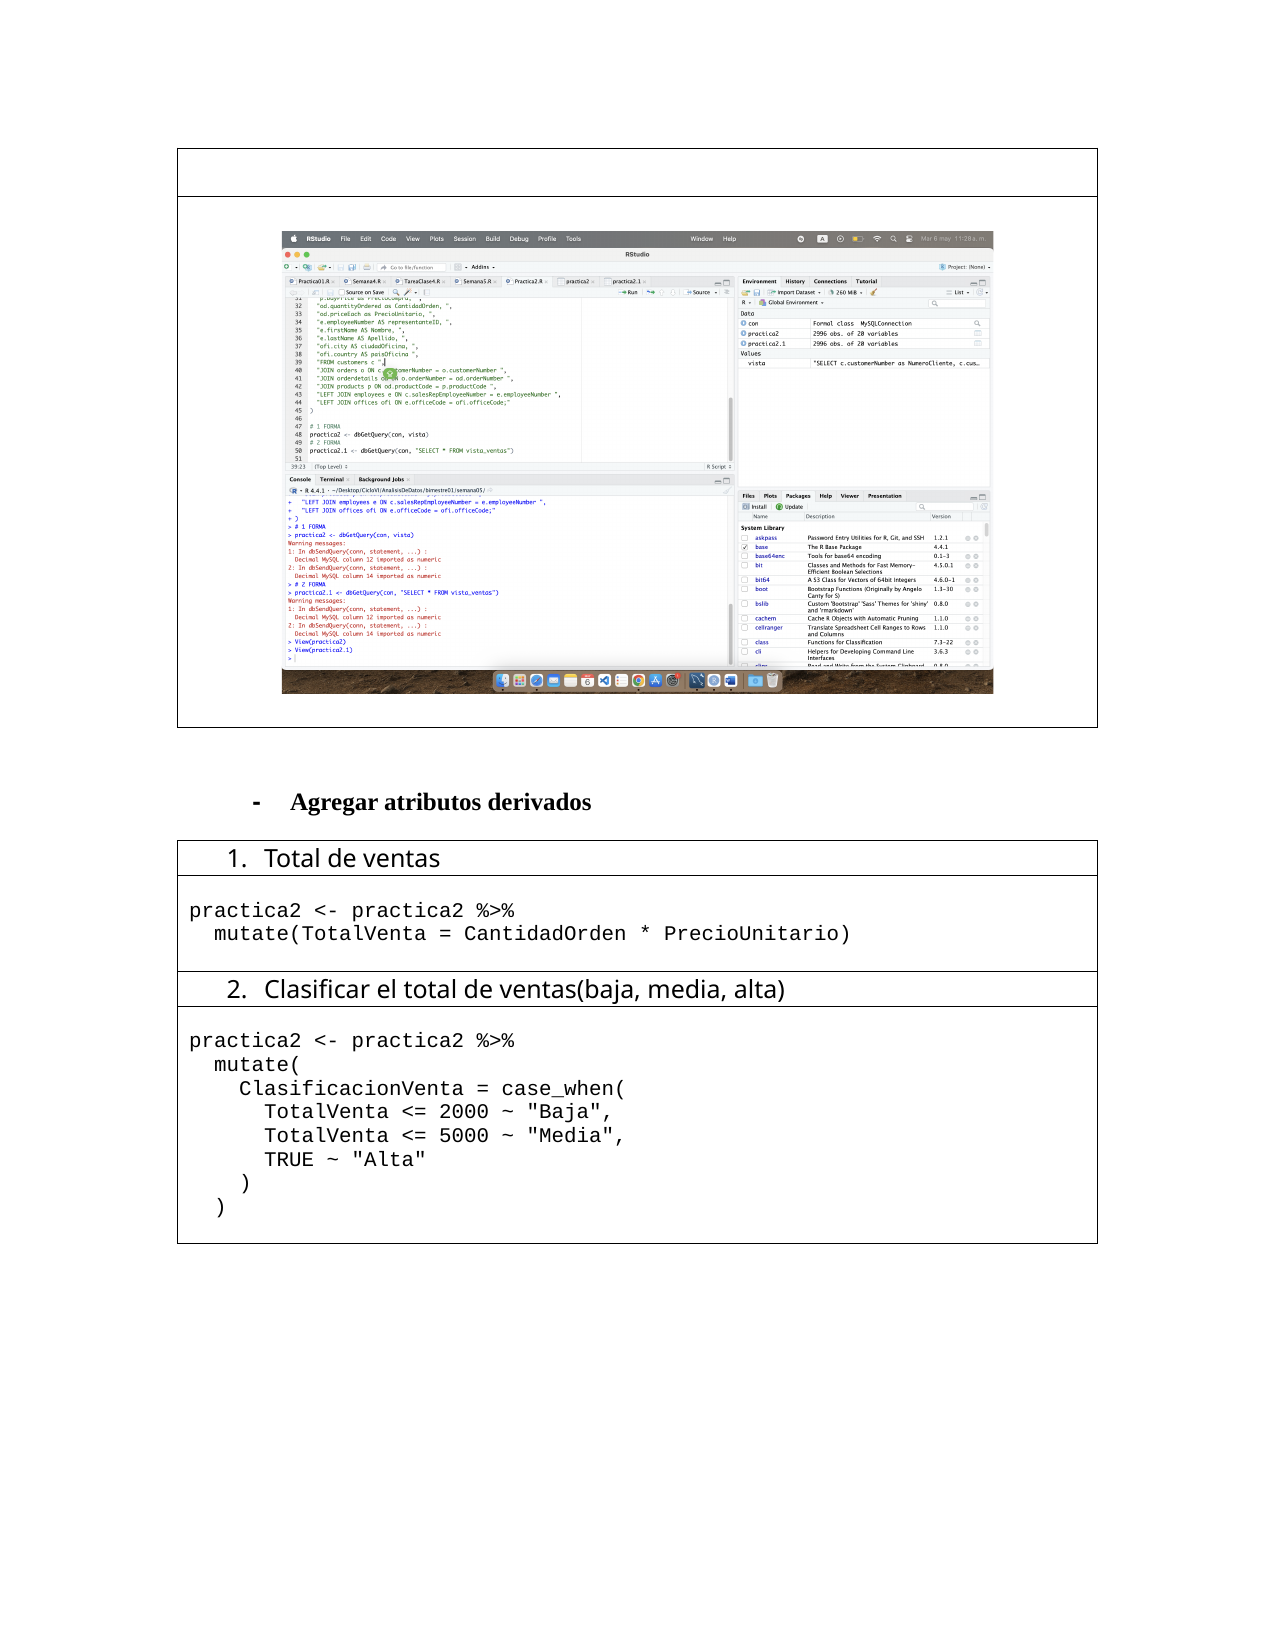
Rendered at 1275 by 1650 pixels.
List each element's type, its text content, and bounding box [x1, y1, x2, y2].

picture [281, 231, 994, 694]
table_cell practica2 <- practica2 %>% mutate( ClasificacionVenta = case_when( TotalVenta <= 2000 ~ "Baja", TotalVenta <= 5000 ~ "Media", TRUE ~ "Alta" ) ) [178, 1007, 1097, 1243]
table_cell Clasificar el total de ventas(baja, media, alta) [178, 972, 1097, 1006]
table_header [178, 149, 1097, 196]
table_header Total de ventas [178, 841, 1097, 875]
list Agregar atributos derivados [252, 784, 1098, 818]
table_cell practica2 <- practica2 %>% mutate(TotalVenta = CantidadOrden * PrecioUnitario) [178, 876, 1097, 971]
table_cell [178, 197, 1097, 727]
